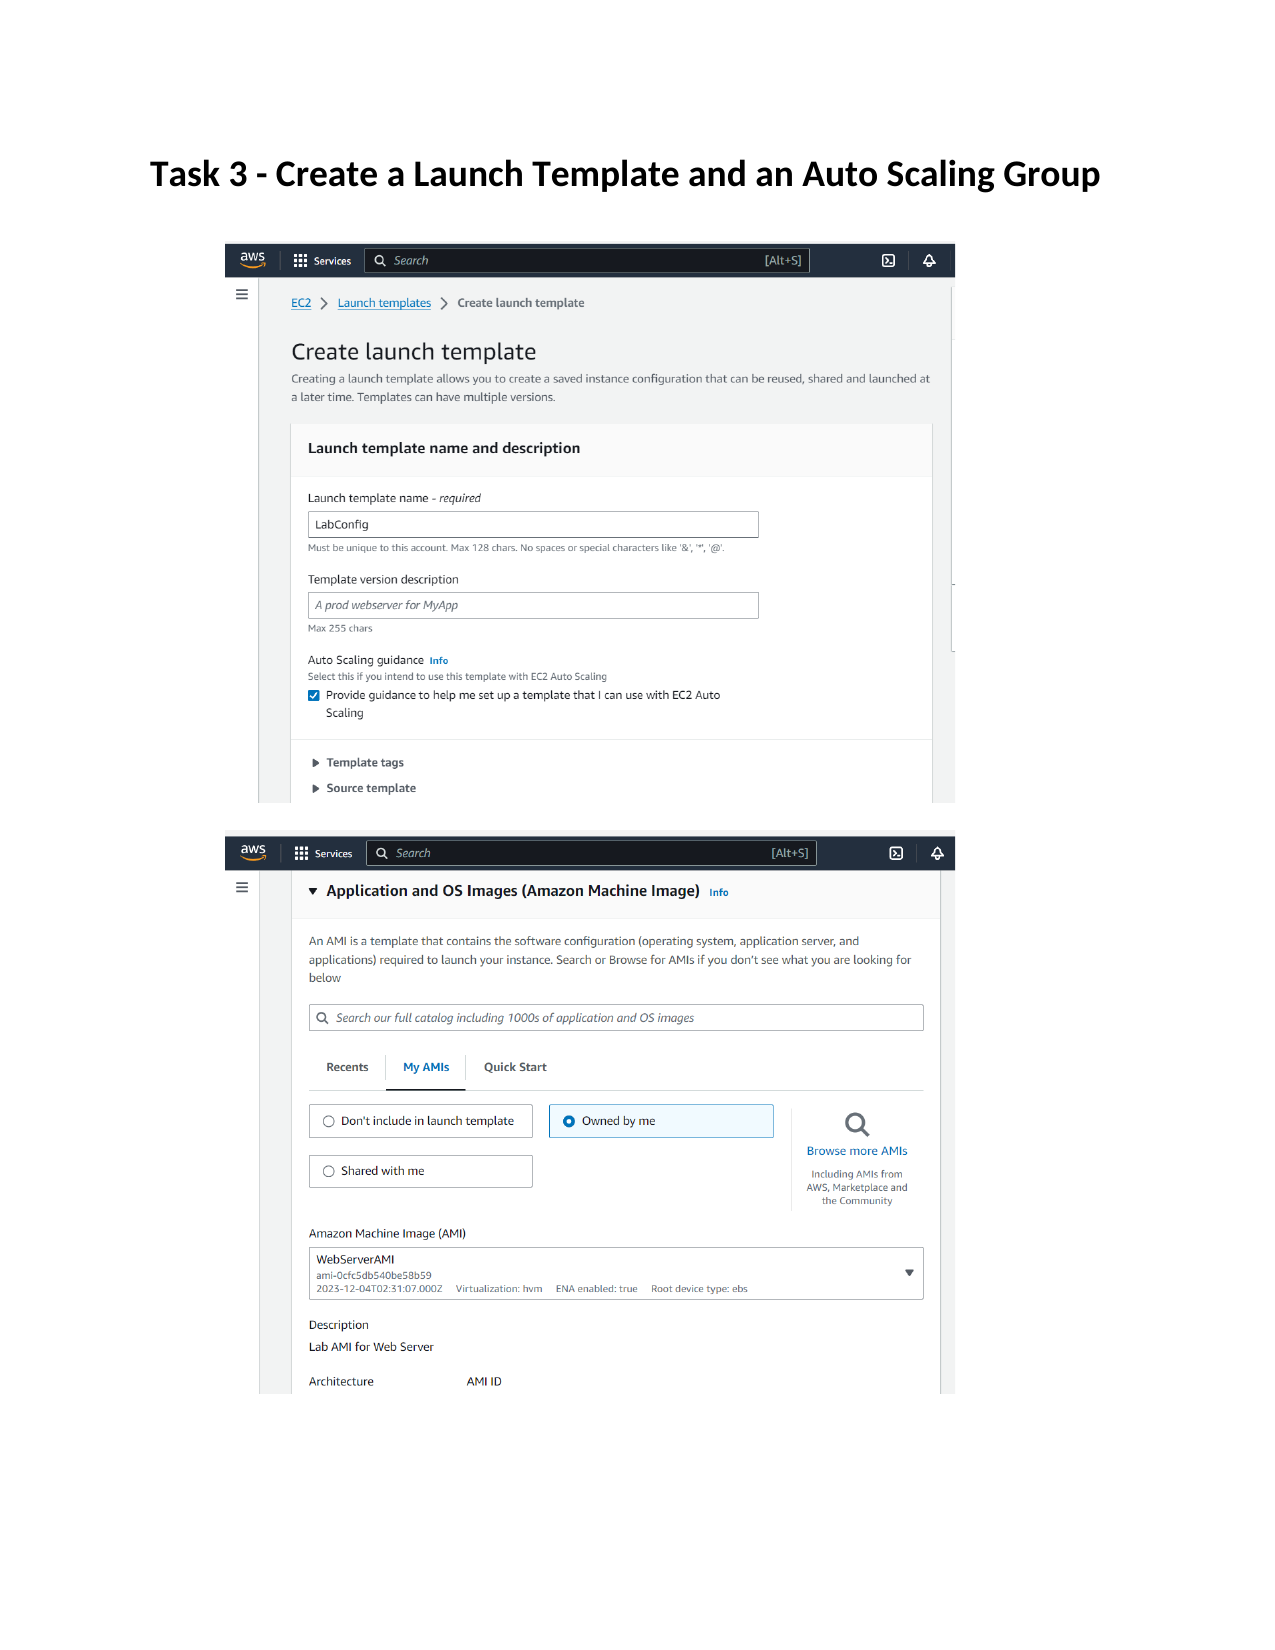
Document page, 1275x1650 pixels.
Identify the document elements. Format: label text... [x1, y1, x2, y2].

picture [225, 241, 955, 803]
picture [225, 830, 955, 1394]
text Task 3 - Create a Launch Template and an Auto Scaling Group [150, 150, 1125, 196]
